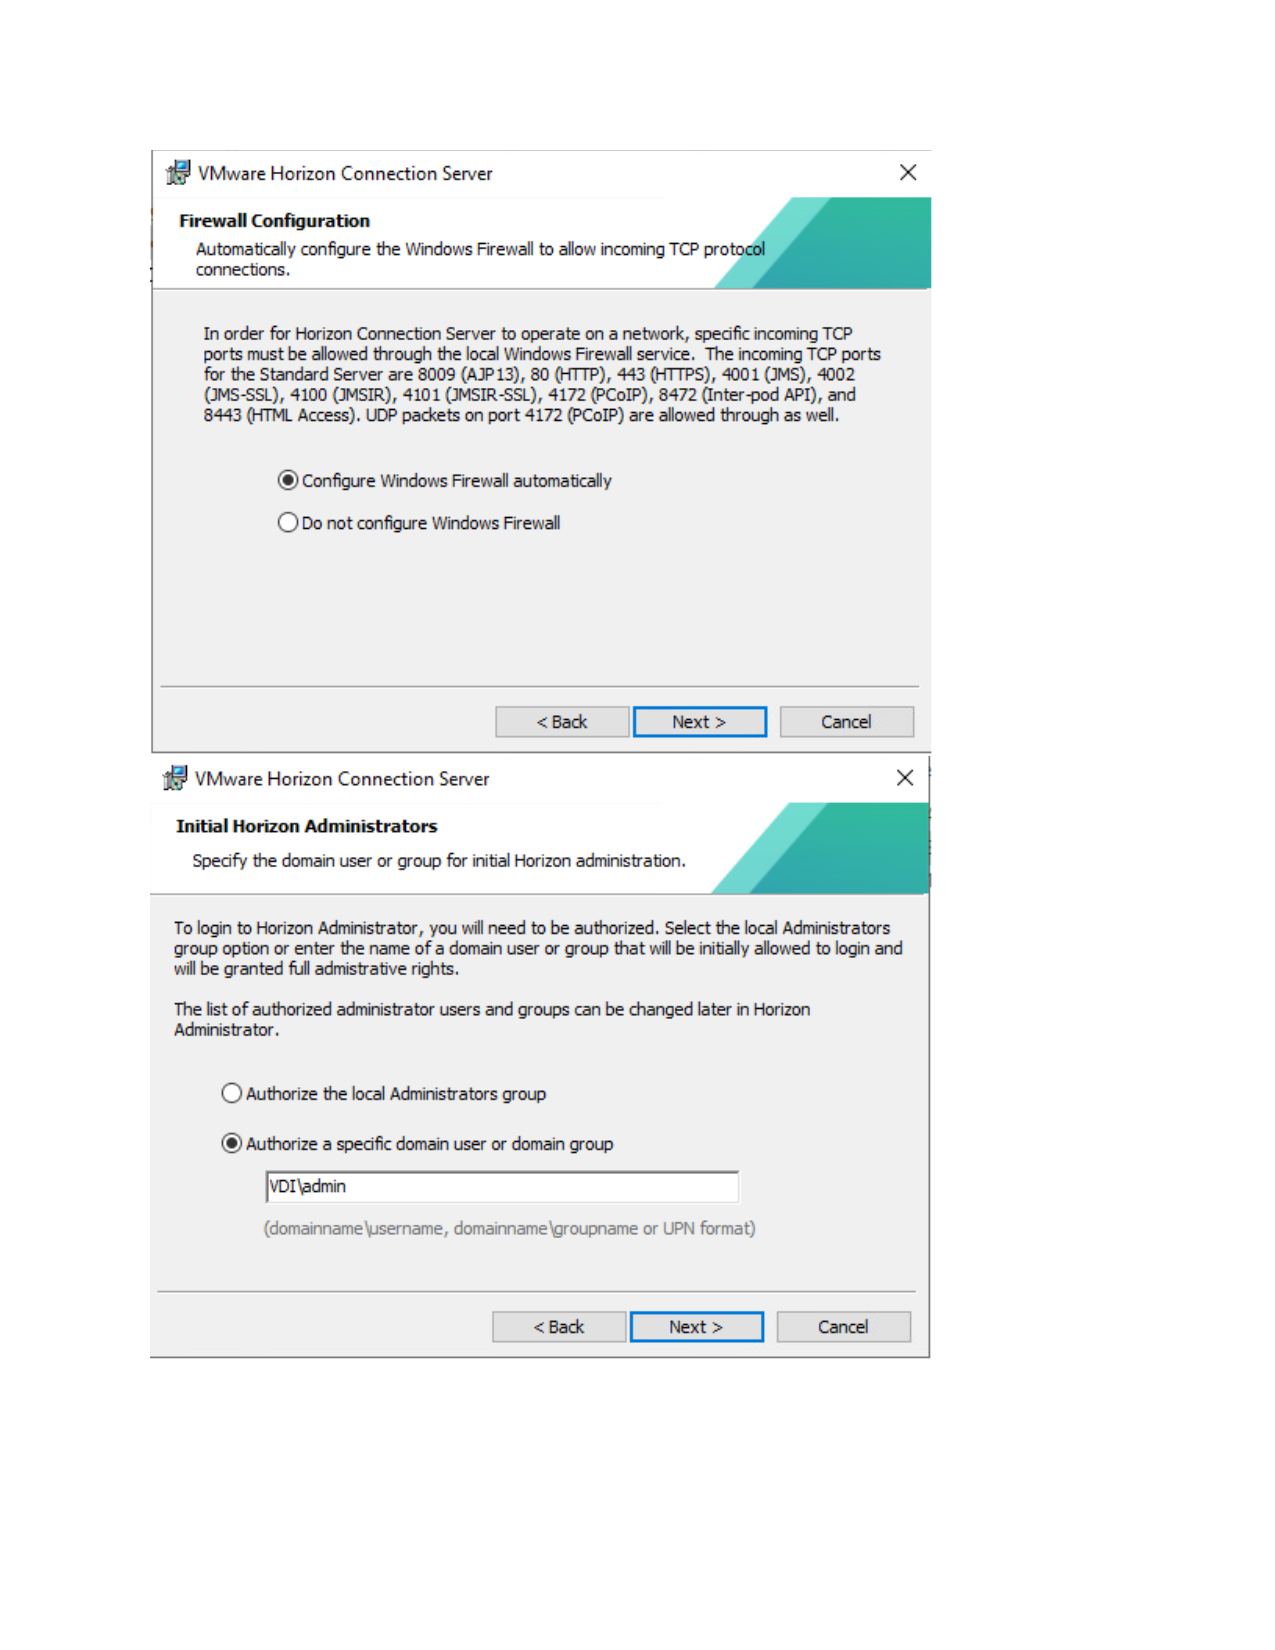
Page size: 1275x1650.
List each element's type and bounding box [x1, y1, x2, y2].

picture [150, 150, 932, 755]
picture [150, 756, 932, 1360]
